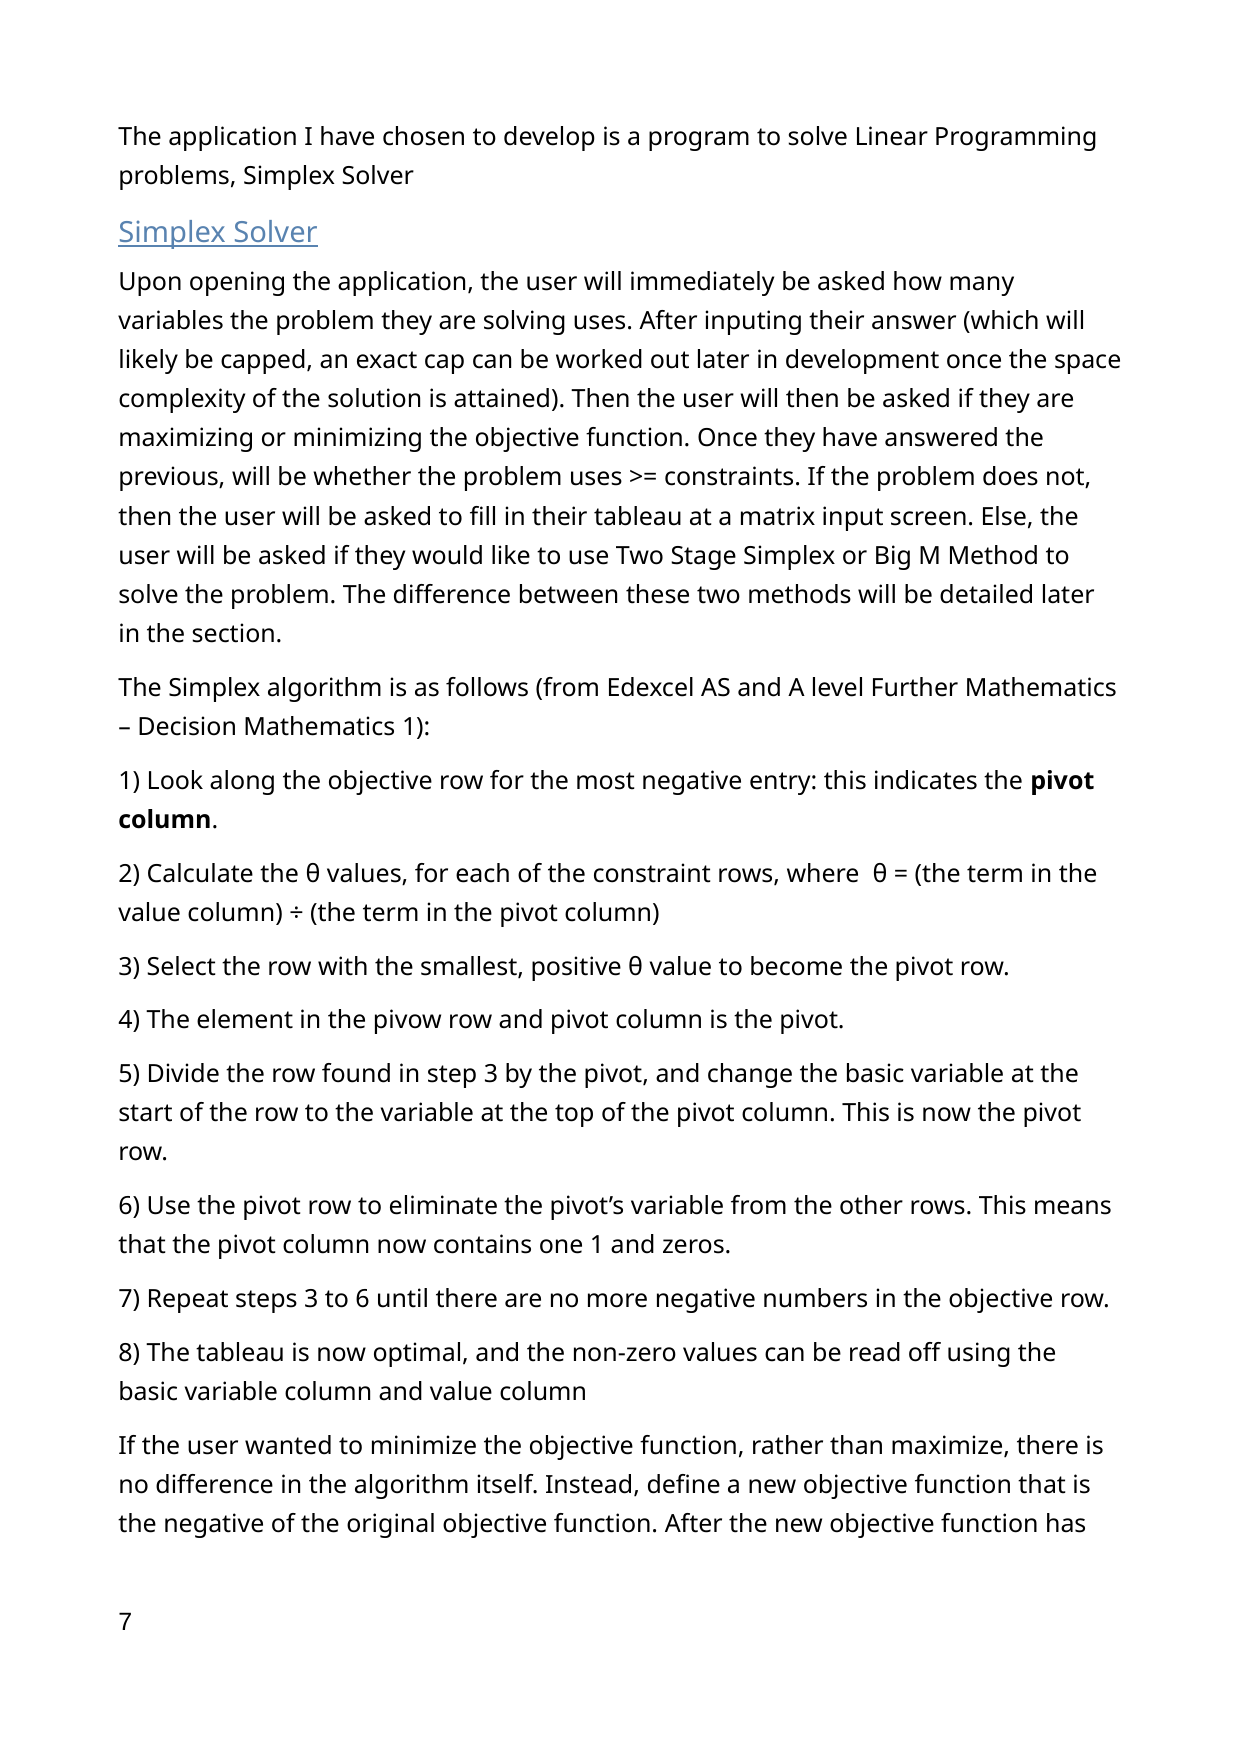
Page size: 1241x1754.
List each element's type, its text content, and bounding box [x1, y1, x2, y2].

text 4) The element in the pivow row and pivot column is the pivot. [118, 1002, 1122, 1036]
text 1) Look along the objective row for the most negative entry: this indicates the pivot column. [118, 762, 1122, 836]
text The Simplex algorithm is as follows (from Edexcel AS and A level Further Mathematics – Decision Mathematics 1): [118, 669, 1122, 743]
text 8) The tableau is now optimal, and the non-zero values can be read off using the basic variable column and value column [118, 1334, 1122, 1408]
text 5) Divide the row found in step 3 by the pivot, and change the basic variable at the start of the row to the variable at the top of the pivot column. This is now the pivot row. [118, 1056, 1122, 1168]
text 2) Calculate the θ values, for each of the constraint rows, where θ = (the term in the value column) ÷ (the term in the pivot column) [118, 855, 1122, 928]
text Upon opening the application, the user will immediately be asked how many variables the problem they are solving uses. After inputing their answer (which will likely be capped, an exact cap can be worked out later in development once the space complexity of the solution is attained). Then the user will then be asked if they are maximizing or minimizing the objective function. Once they have answered the previous, will be whether the problem uses >= constraints. If the problem does not, then the user will be asked to fill in their tableau at a matrix input screen. Else, the user will be asked if they would like to use Two Stage Simplex or Big M Method to solve the problem. The difference between these two methods will be detailed later in the section. [118, 263, 1122, 650]
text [118, 118, 1122, 191]
text 6) Use the pivot row to eliminate the pivot’s variable from the other rows. This means that the pivot column now contains one 1 and zeros. [118, 1188, 1122, 1261]
text 7) Repeat steps 3 to 6 until there are no more negative numbers in the objective row. [118, 1281, 1122, 1315]
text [118, 1427, 1122, 1540]
text 3) Select the row with the smallest, positive θ value to become the pivot row. [118, 948, 1122, 982]
subtitle Simplex Solver [118, 211, 1122, 251]
